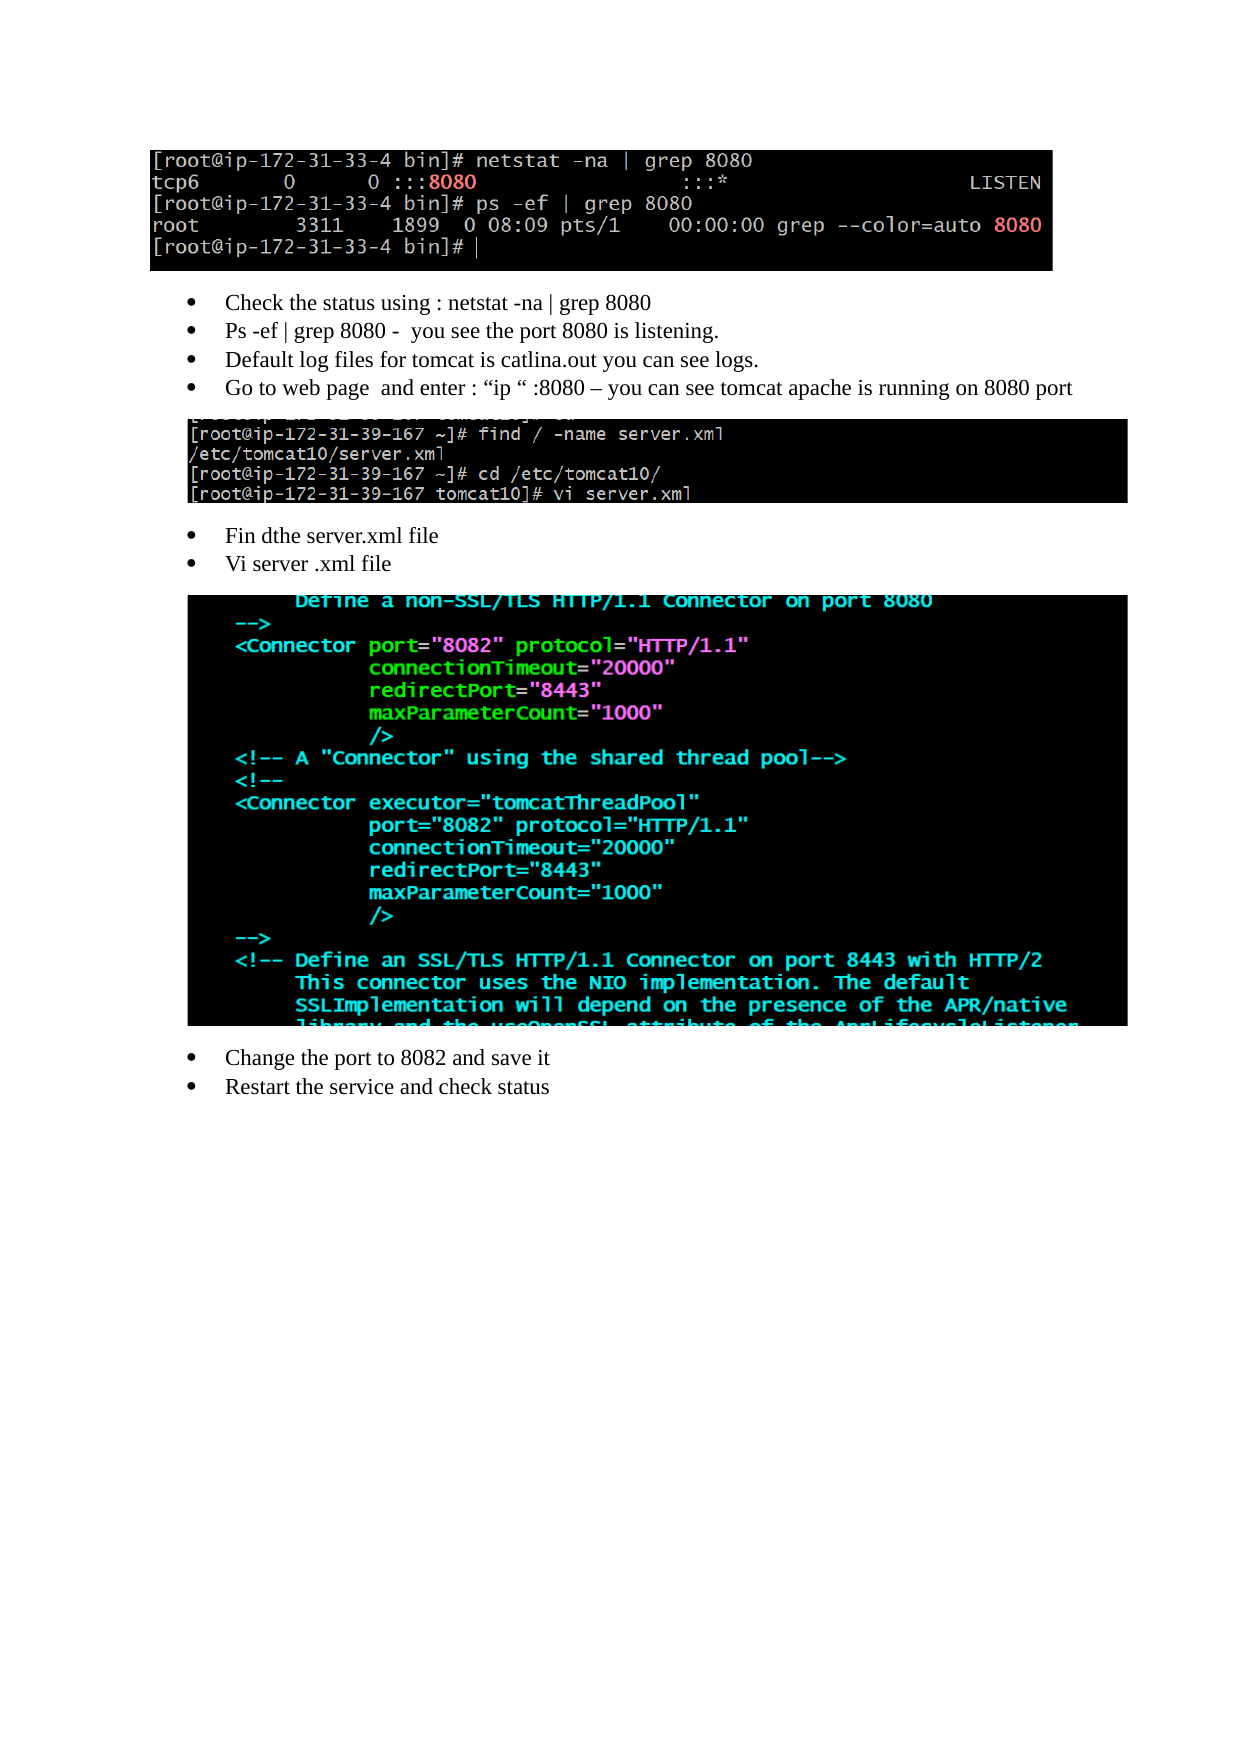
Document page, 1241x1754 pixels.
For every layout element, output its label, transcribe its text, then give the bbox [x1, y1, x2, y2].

list Vi server .xml file [187, 550, 1090, 577]
picture [187, 595, 1128, 1026]
picture [150, 150, 1053, 271]
picture [187, 419, 1128, 503]
list Fin dthe server.xml file [187, 522, 1090, 548]
list Go to web page and enter : “ip “ :8080 – you can see tomcat apache is running on 8080 port [187, 374, 1090, 401]
list Check the status using : netstat -na | grep 8080 [187, 289, 1090, 315]
list Default log files for tomcat is catlina.out you can see logs. [187, 346, 1090, 372]
list Restart the service and check status [187, 1073, 1090, 1099]
list Ps -ef | grep 8080 - you see the port 8080 is listening. [187, 317, 1090, 344]
list Change the port to 8082 and save it [187, 1044, 1090, 1071]
